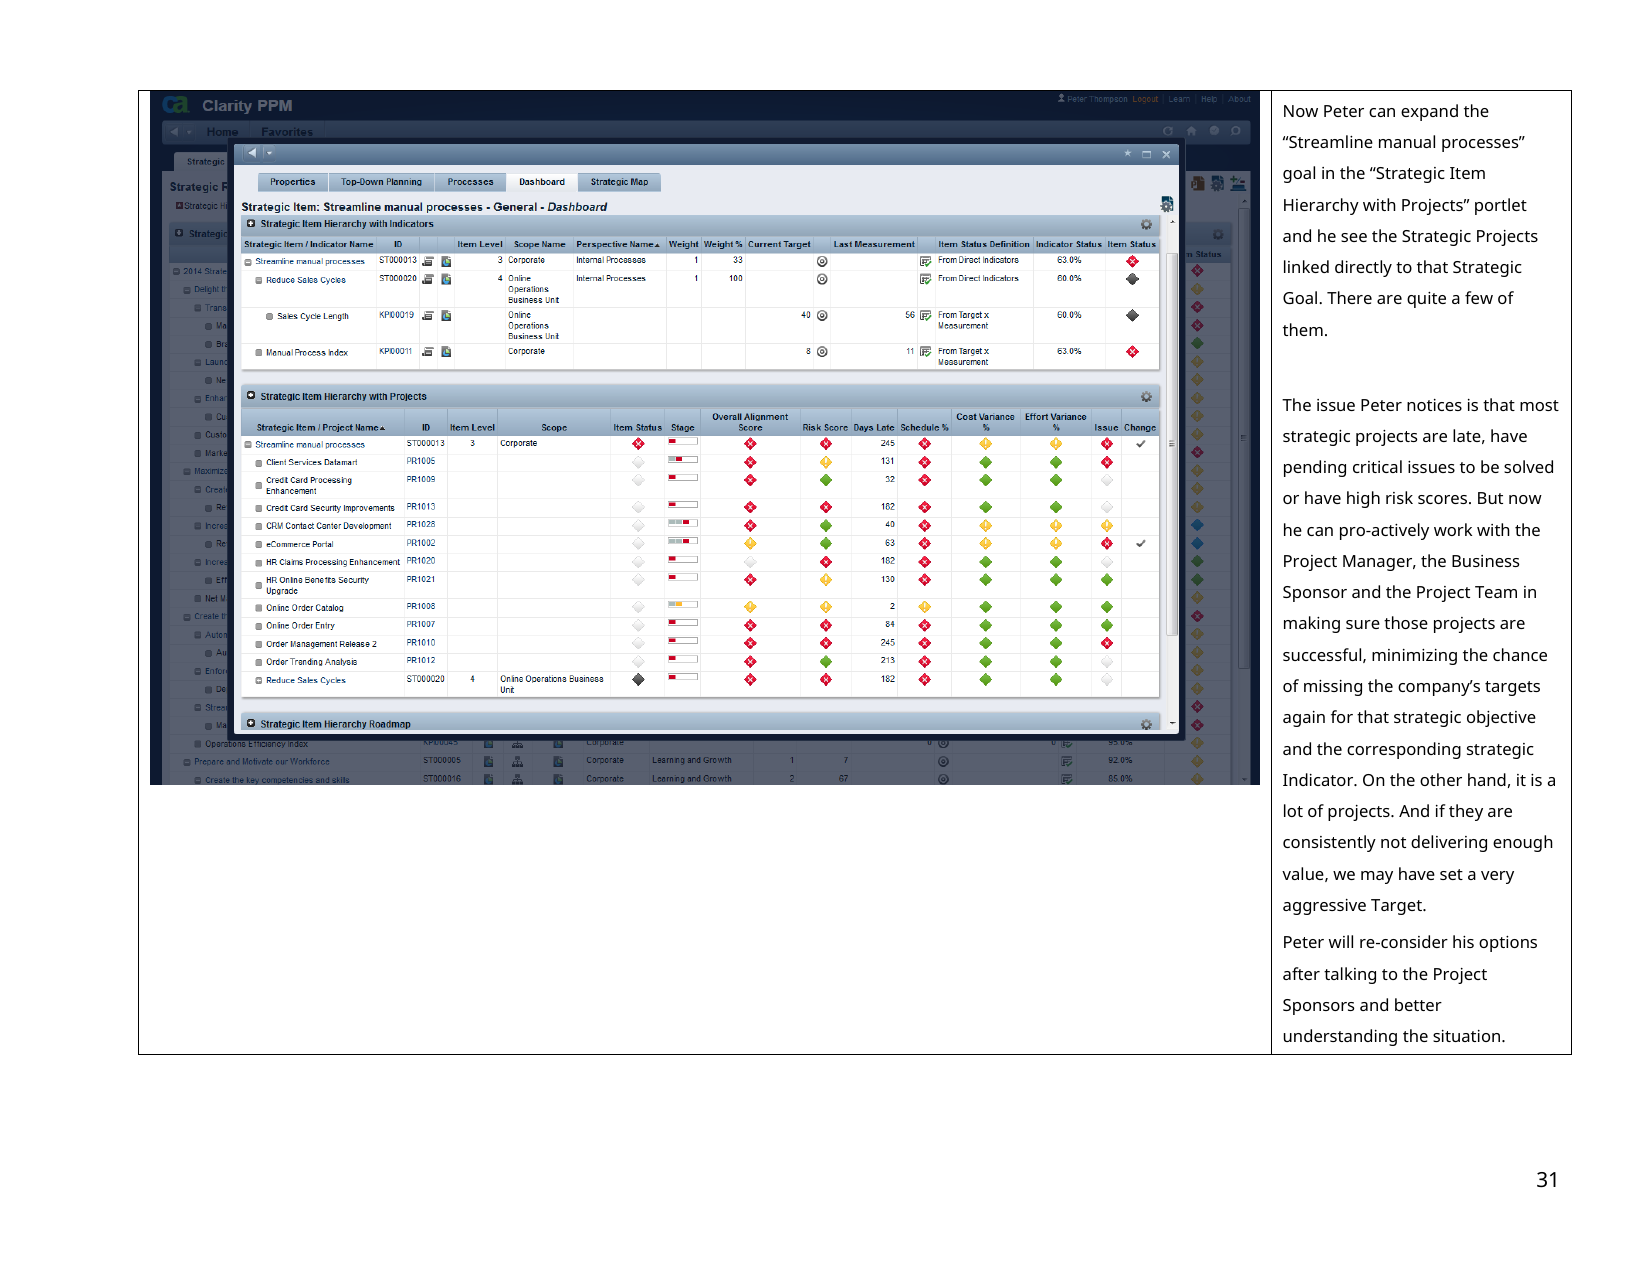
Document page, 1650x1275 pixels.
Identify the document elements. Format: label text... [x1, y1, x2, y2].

table_cell Now Peter can expand the “Streamline manual processes” goal in the “Strategic Item Hierarchy with Projects” portlet and he see the Strategic Projects linked directly to that Strategic Goal. There are quite a few of them. The issue Peter notices is that most strategic projects are late, have pending critical issues to be solved or have high risk scores. But now he can pro-actively work with the Project Manager, the Business Sponsor and the Project Team in making sure those projects are successful, minimizing the chance of missing the company’s targets again for that strategic objective and the corresponding strategic Indicator. On the other hand, it is a lot of projects. And if they are consistently not delivering enough value, we may have set a very aggressive Target. Peter will re-consider his options after talking to the Project Sponsors and better understanding the situation. [1272, 91, 1571, 1053]
table_cell [139, 91, 1271, 1053]
picture [150, 91, 1260, 785]
